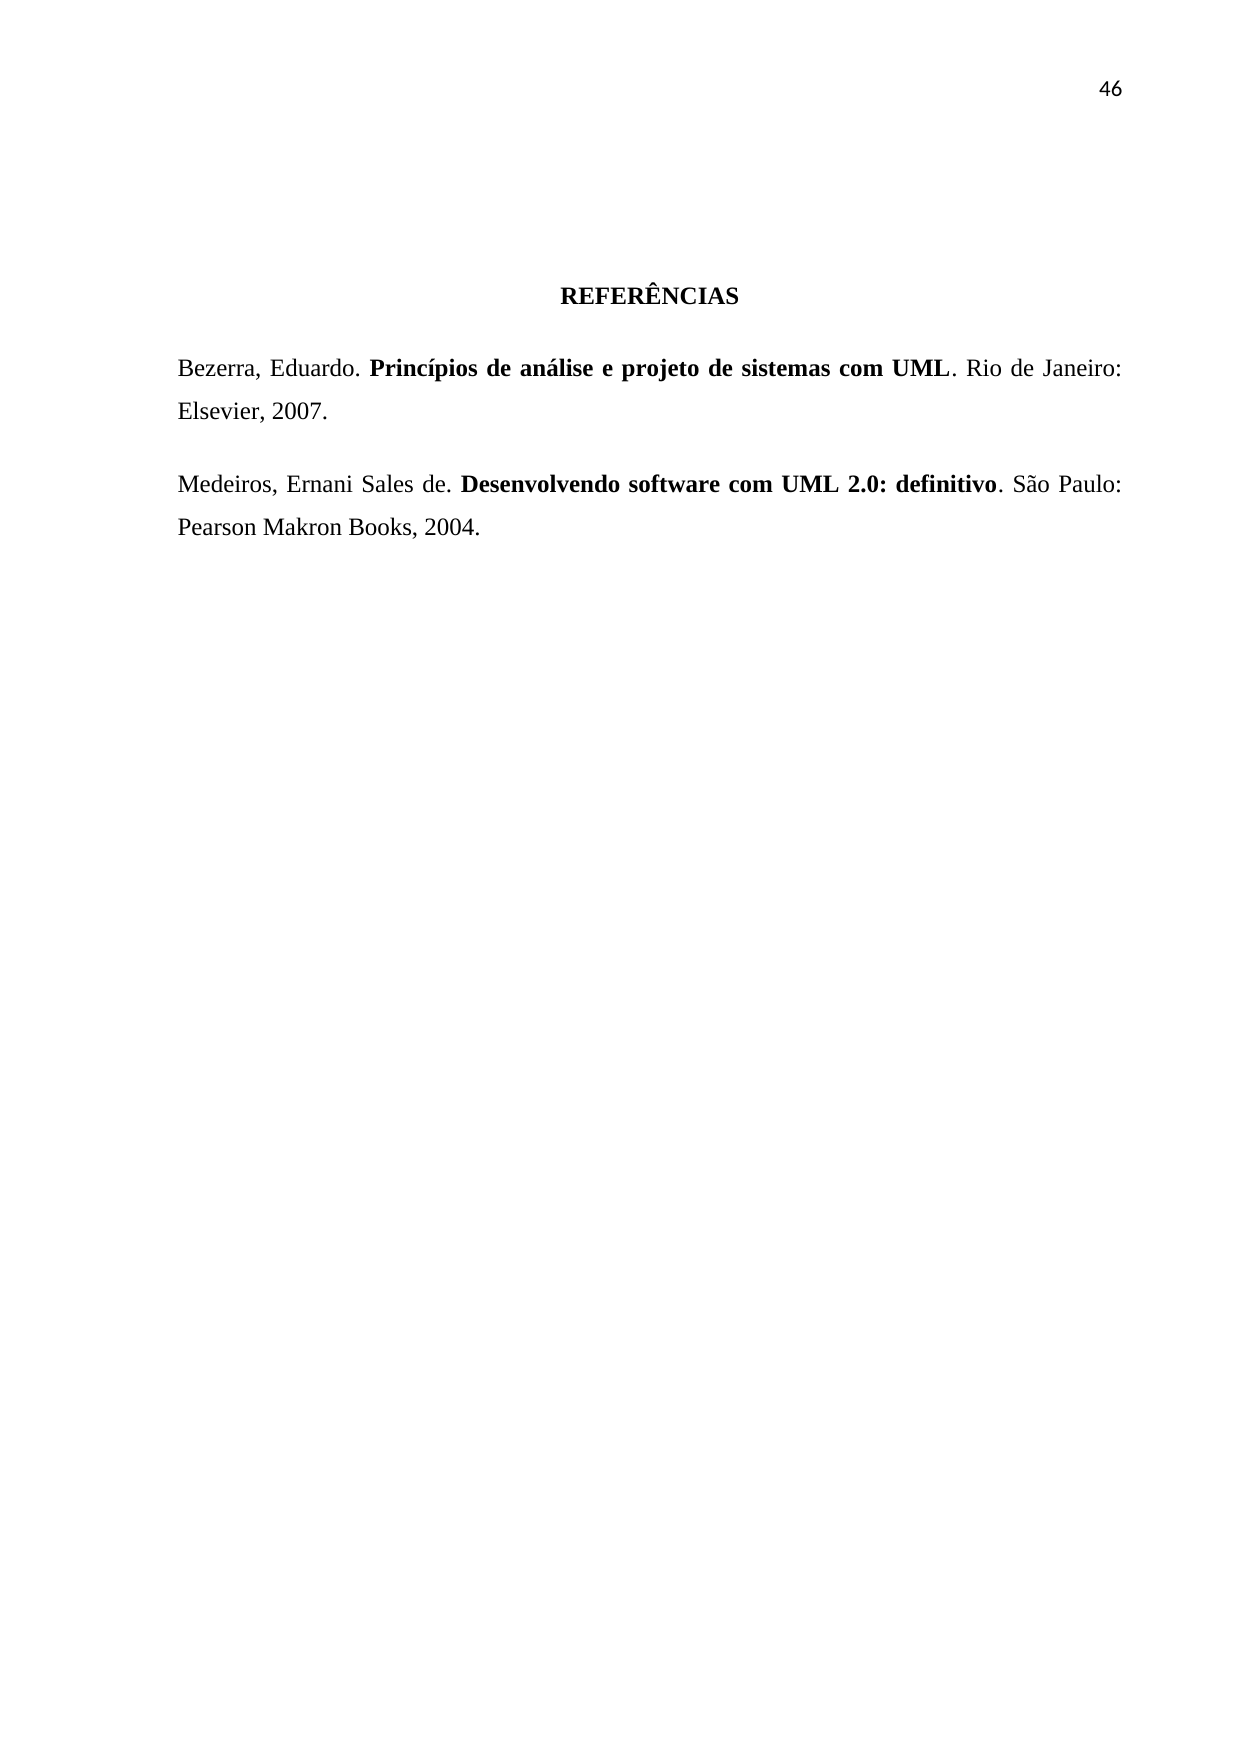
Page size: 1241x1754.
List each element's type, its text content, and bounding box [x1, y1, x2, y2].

text Medeiros, Ernani Sales de. Desenvolvendo software com UML 2.0: definitivo. São Paulo: Pearson Makron Books, 2004. [177, 469, 1122, 541]
text Bezerra, Eduardo. Princípios de análise e projeto de sistemas com UML. Rio de Janeiro: Elsevier, 2007. [177, 353, 1122, 425]
subtitle REFERÊNCIAS [177, 281, 1122, 310]
